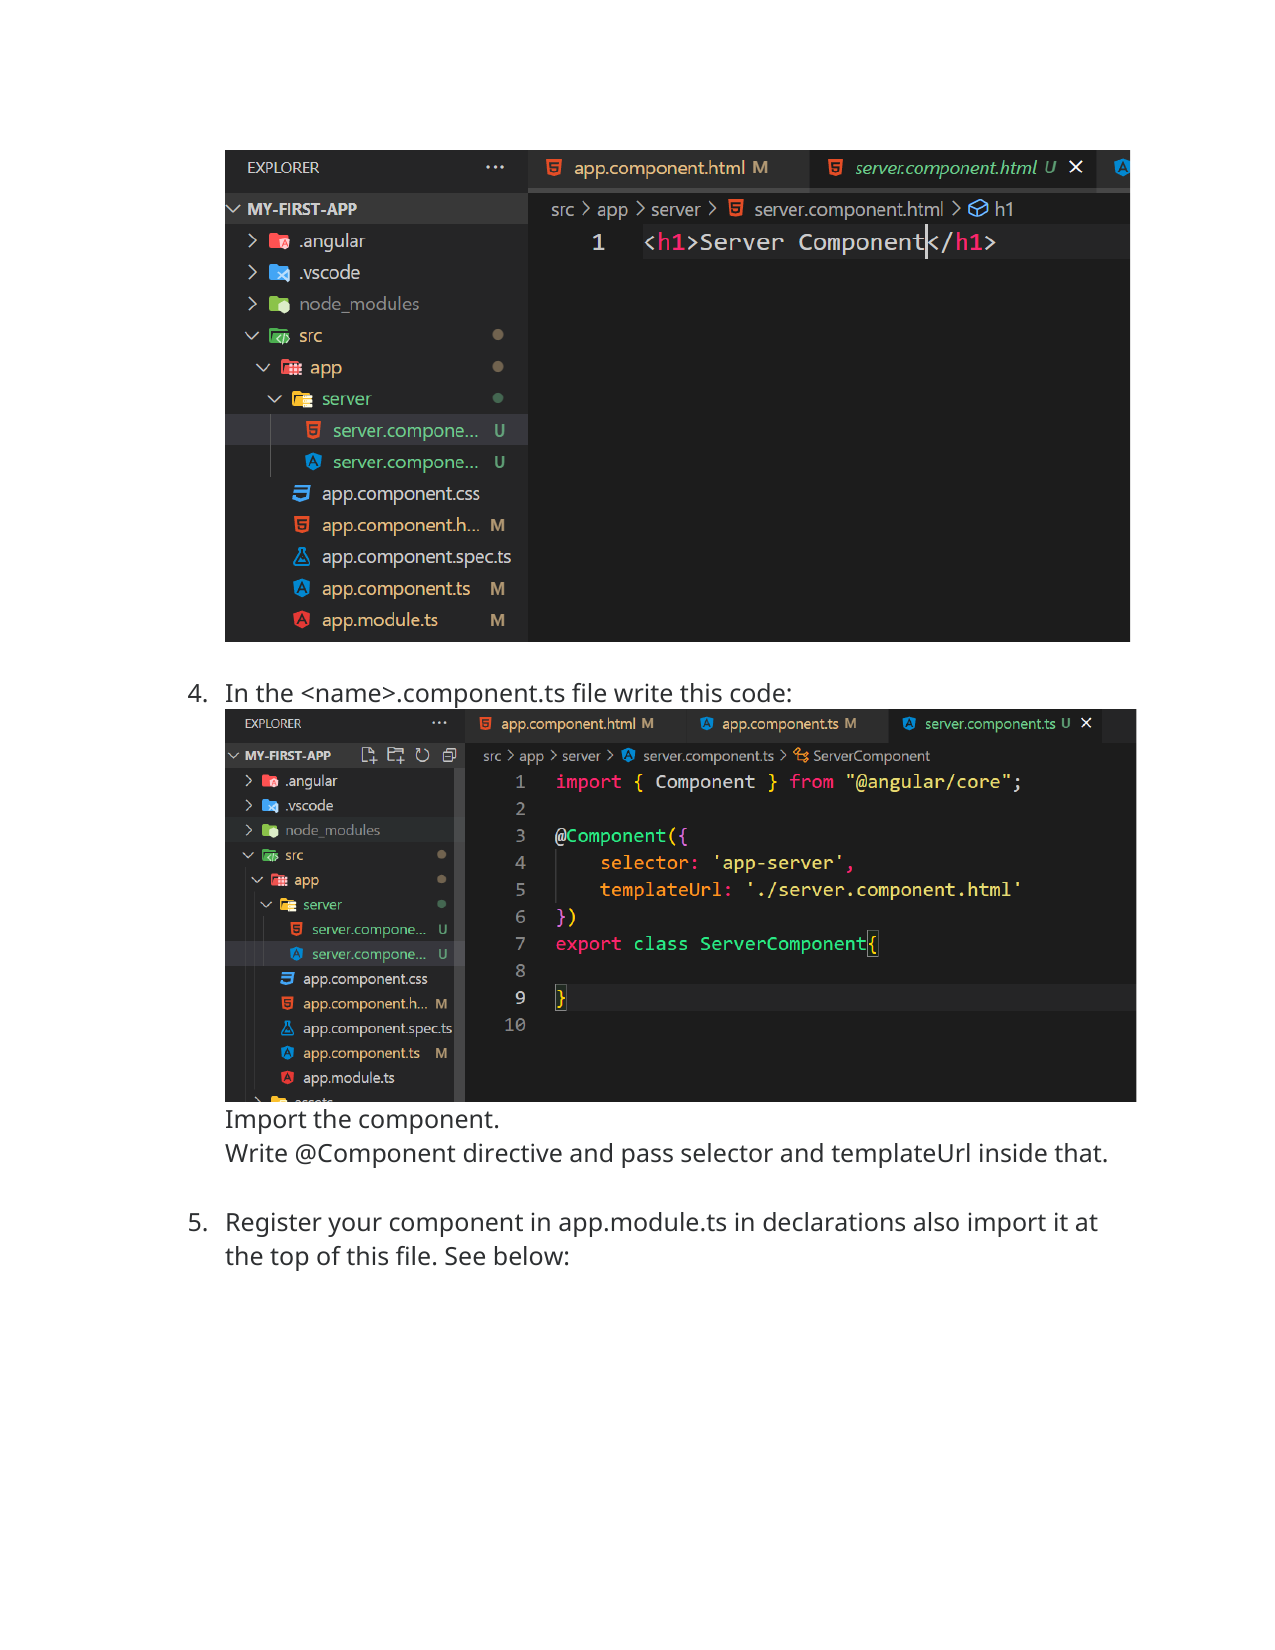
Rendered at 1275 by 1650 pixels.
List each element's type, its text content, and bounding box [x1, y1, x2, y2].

list Register your component in app.module.ts in declarations also import it at the top of this file. See below: [187, 1204, 1125, 1272]
picture [225, 709, 1137, 1102]
list In the <name>.component.ts file write this code: [187, 675, 1125, 709]
text Write @Component directive and pass selector and templateUrl inside that. [225, 1136, 1125, 1170]
text Import the component. [225, 1102, 1125, 1136]
picture [225, 150, 1130, 642]
